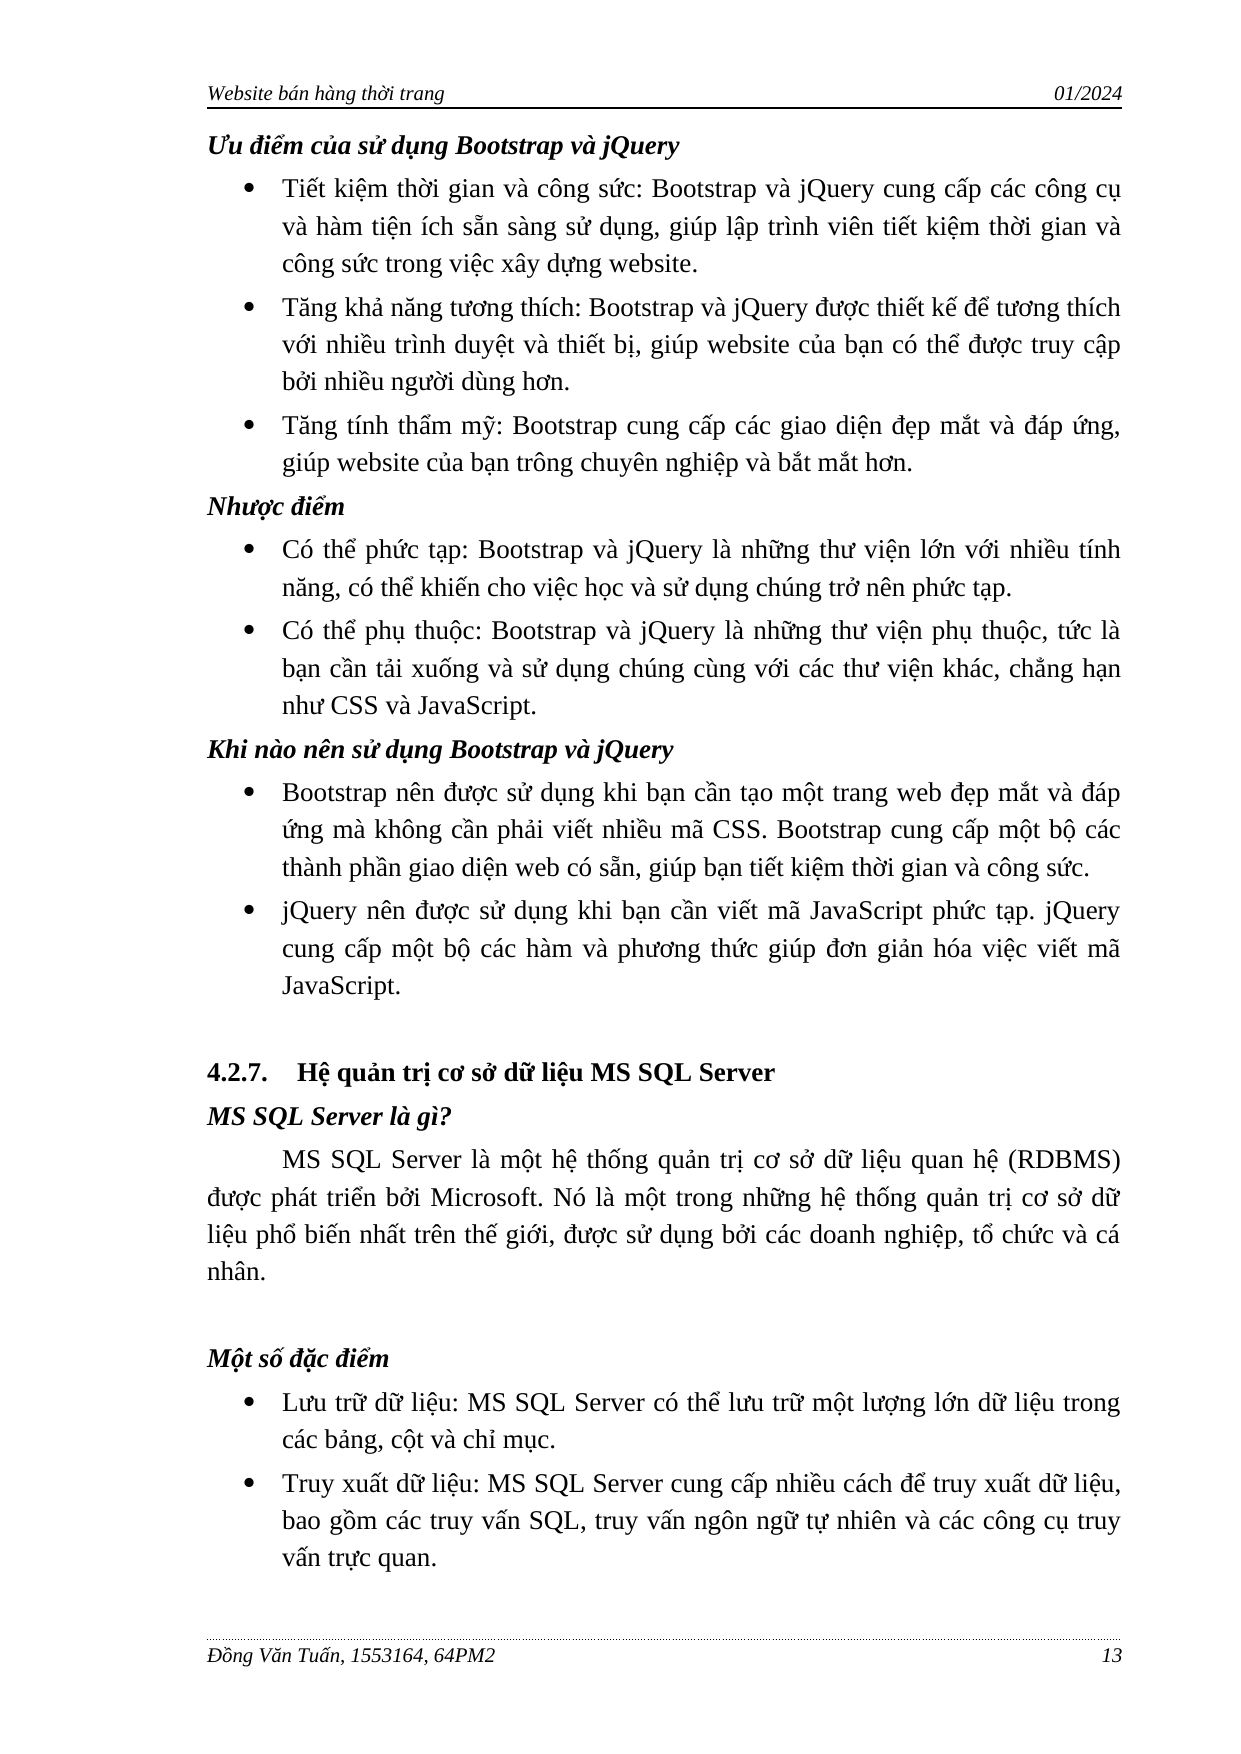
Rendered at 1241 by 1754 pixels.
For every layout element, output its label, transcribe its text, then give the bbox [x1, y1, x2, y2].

subtitle Hệ quản trị cơ sở dữ liệu MS SQL Server [207, 1056, 1122, 1087]
text Khi nào nên sử dụng Bootstrap và jQuery [207, 733, 1122, 764]
text Ưu điểm của sử dụng Bootstrap và jQuery [207, 129, 1122, 160]
list jQuery nên được sử dụng khi bạn cần viết mã JavaScript phức tạp. jQuery cung cấp một bộ các hàm và phương thức giúp đơn giản hóa việc viết mã JavaScript. [244, 894, 1122, 1000]
text Một số đặc điểm [207, 1342, 1122, 1373]
list Có thể phụ thuộc: Bootstrap và jQuery là những thư viện phụ thuộc, tức là bạn cần tải xuống và sử dụng chúng cùng với các thư viện khác, chẳng hạn như CSS và JavaScript. [244, 614, 1122, 720]
text Nhược điểm [207, 490, 1122, 521]
list Bootstrap nên được sử dụng khi bạn cần tạo một trang web đẹp mắt và đáp ứng mà không cần phải viết nhiều mã CSS. Bootstrap cung cấp một bộ các thành phần giao diện web có sẵn, giúp bạn tiết kiệm thời gian và công sức. [244, 776, 1122, 882]
list Truy xuất dữ liệu: MS SQL Server cung cấp nhiều cách để truy xuất dữ liệu, bao gồm các truy vấn SQL, truy vấn ngôn ngữ tự nhiên và các công cụ truy vấn trực quan. [244, 1467, 1122, 1573]
list Lưu trữ dữ liệu: MS SQL Server có thể lưu trữ một lượng lớn dữ liệu trong các bảng, cột và chỉ mục. [244, 1386, 1122, 1454]
list Tăng tính thẩm mỹ: Bootstrap cung cấp các giao diện đẹp mắt và đáp ứng, giúp website của bạn trông chuyên nghiệp và bắt mắt hơn. [244, 409, 1122, 478]
list Tiết kiệm thời gian và công sức: Bootstrap và jQuery cung cấp các công cụ và hàm tiện ích sẵn sàng sử dụng, giúp lập trình viên tiết kiệm thời gian và công sức trong việc xây dựng website. [244, 173, 1122, 278]
text MS SQL Server là một hệ thống quản trị cơ sở dữ liệu quan hệ (RDBMS) được phát triển bởi Microsoft. Nó là một trong những hệ thống quản trị cơ sở dữ liệu phổ biến nhất trên thế giới, được sử dụng bởi các doanh nghiệp, tổ chức và cá nhân. [207, 1143, 1122, 1286]
list Tăng khả năng tương thích: Bootstrap và jQuery được thiết kế để tương thích với nhiều trình duyệt và thiết bị, giúp website của bạn có thể được truy cập bởi nhiều người dùng hơn. [244, 291, 1122, 397]
list Có thể phức tạp: Bootstrap và jQuery là những thư viện lớn với nhiều tính năng, có thể khiến cho việc học và sử dụng chúng trở nên phức tạp. [244, 533, 1122, 602]
text MS SQL Server là gì? [207, 1100, 1122, 1131]
